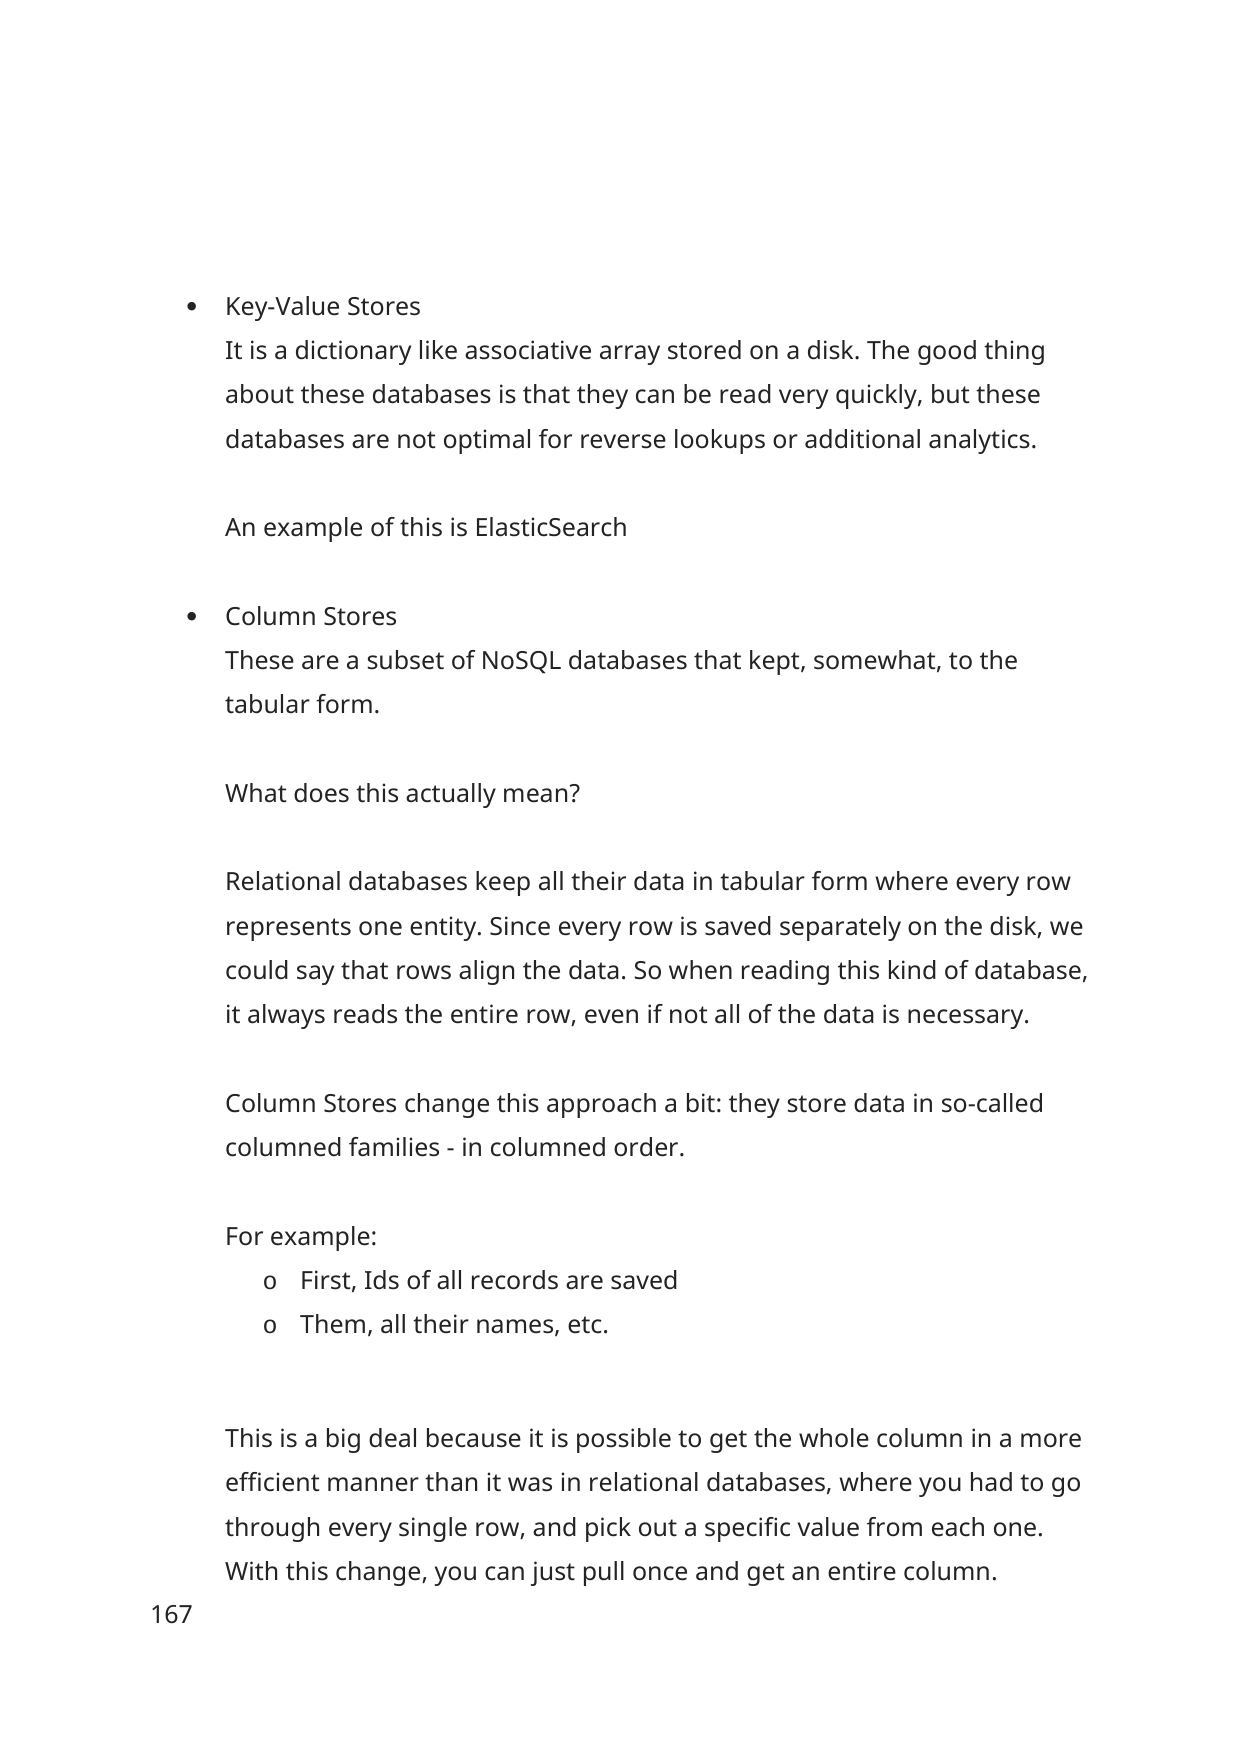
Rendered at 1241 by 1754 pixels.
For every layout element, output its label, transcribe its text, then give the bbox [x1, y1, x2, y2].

list It is a dictionary like associative array stored on a disk. The good thing about these databases is that they can be read very quickly, but these databases are not optimal for reverse lookups or additional analytics. [225, 333, 1090, 455]
list These are a subset of NoSQL databases that kept, somewhat, to the tabular form. [225, 643, 1090, 721]
list First, Ids of all records are saved [262, 1262, 1090, 1297]
list Column Stores [187, 598, 1090, 632]
text This is a big deal because it is possible to get the whole column in a more efficient manner than it was in relational databases, where you had to go through every single row, and pick out a specific value from each one. With this change, you can just pull once and get an entire column. [225, 1421, 1090, 1588]
list Column Stores change this approach a bit: they store data in so-called columned families - in columned order. [225, 1085, 1090, 1164]
list What does this actually mean? [225, 776, 1090, 809]
list For example: [225, 1218, 1090, 1252]
list An example of this is ElasticSearch [225, 510, 1090, 544]
list Them, all their names, etc. [262, 1307, 1090, 1341]
list Key-Value Stores [187, 288, 1090, 323]
list Relational databases keep all their data in tabular form where every row represents one entity. Since every row is saved separately on the disk, we could say that rows align the data. So when reading this kind of database, it always reads the entire row, even if not all of the data is necessary. [225, 864, 1090, 1031]
